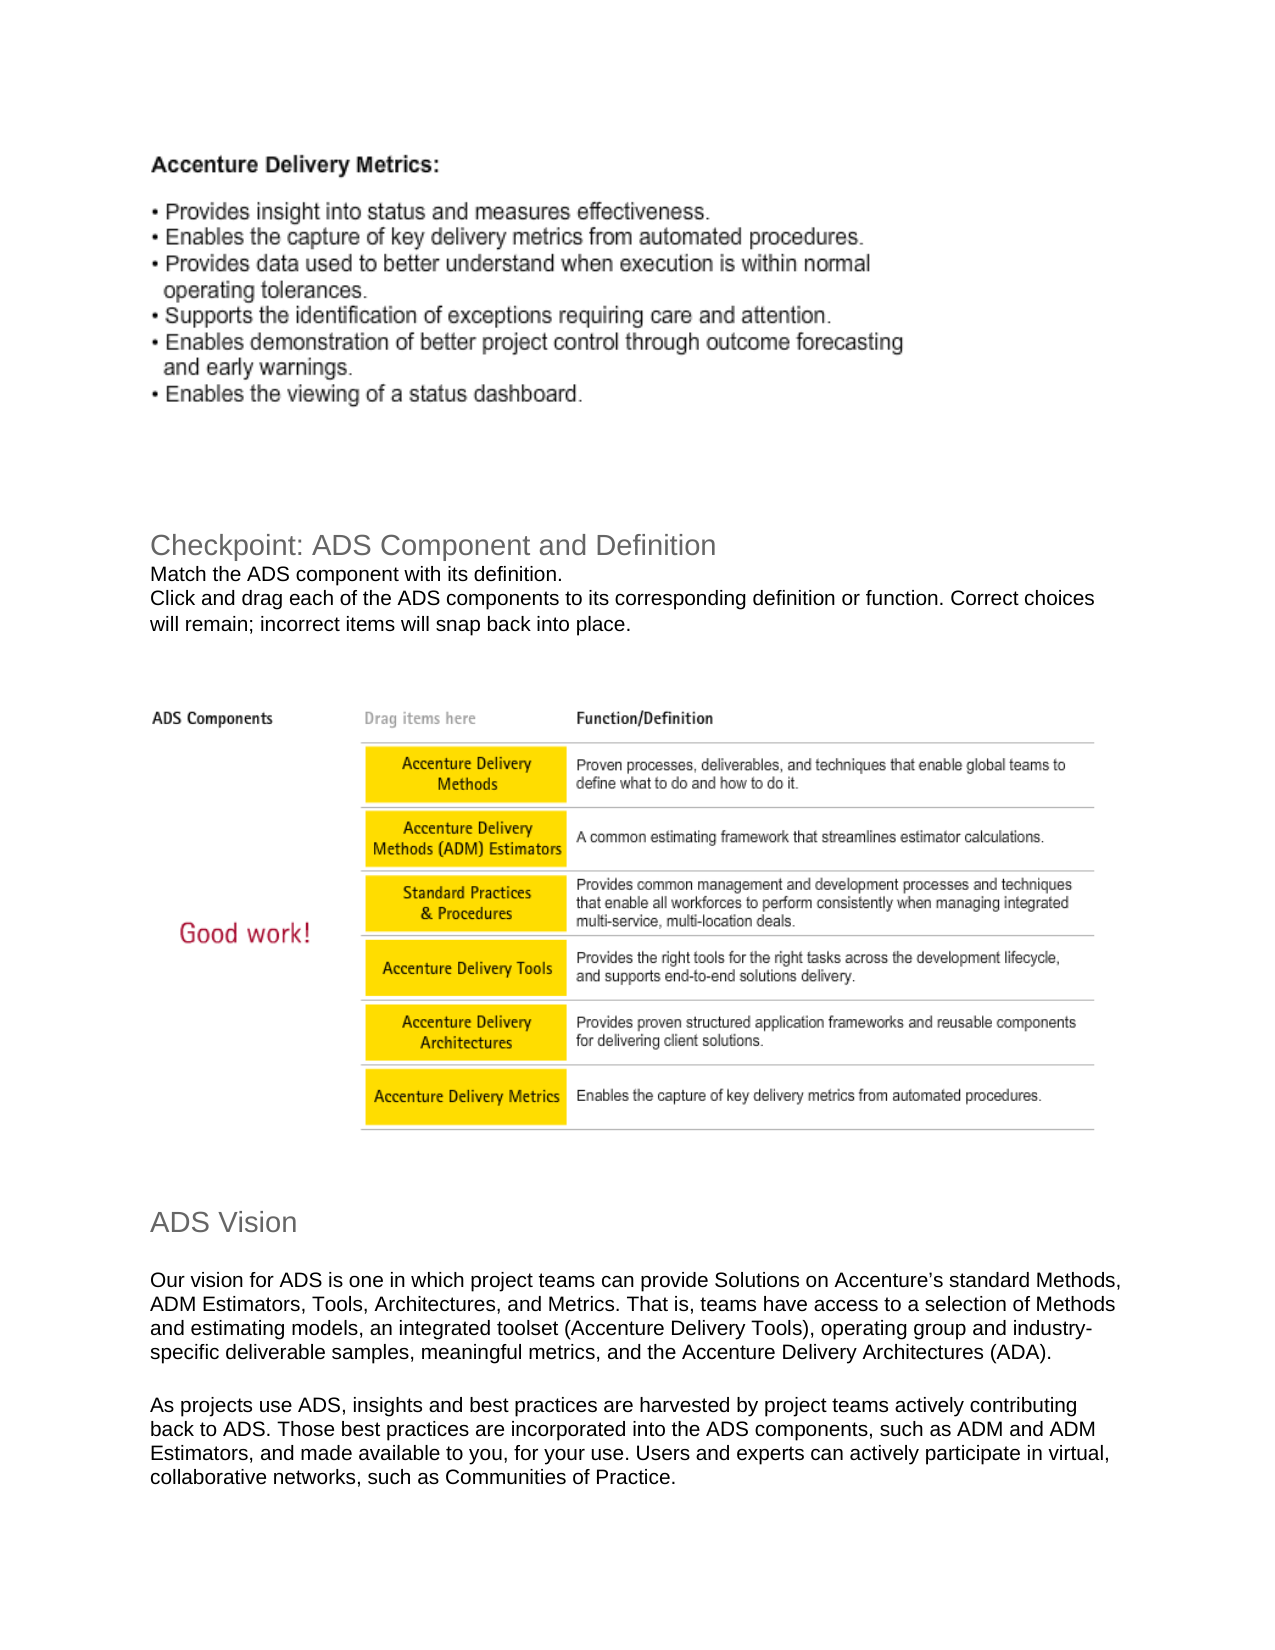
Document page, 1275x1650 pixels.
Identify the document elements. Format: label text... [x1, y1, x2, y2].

text Our vision for ADS is one in which project teams can provide Solutions on Accenture’s standard Methods, ADM Estimators, Tools, Architectures, and Metrics. That is, teams have access to a selection of Methods and estimating models, an integrated toolset (Accenture Delivery Tools), operating group and industry-specific deliverable samples, meaningful metrics, and the Accenture Delivery Architectures (ADA). [150, 1268, 1125, 1364]
text Match the ADS component with its definition. [150, 562, 1125, 586]
text ADS Vision [150, 1205, 1125, 1239]
picture [150, 696, 1125, 1140]
picture [150, 150, 907, 416]
text Click and drag each of the ADS components to its corresponding definition or function. Correct choices will remain; incorrect items will snap back into place. [150, 586, 1125, 636]
text Checkpoint: ADS Component and Definition [150, 528, 1125, 562]
text As projects use ADS, insights and best practices are harvested by project teams actively contributing back to ADS. Those best practices are incorporated into the ADS components, such as ADM and ADM Estimators, and made available to you, for your use. Users and experts can actively participate in virtual, collaborative networks, such as Communities of Practice. [150, 1393, 1125, 1489]
